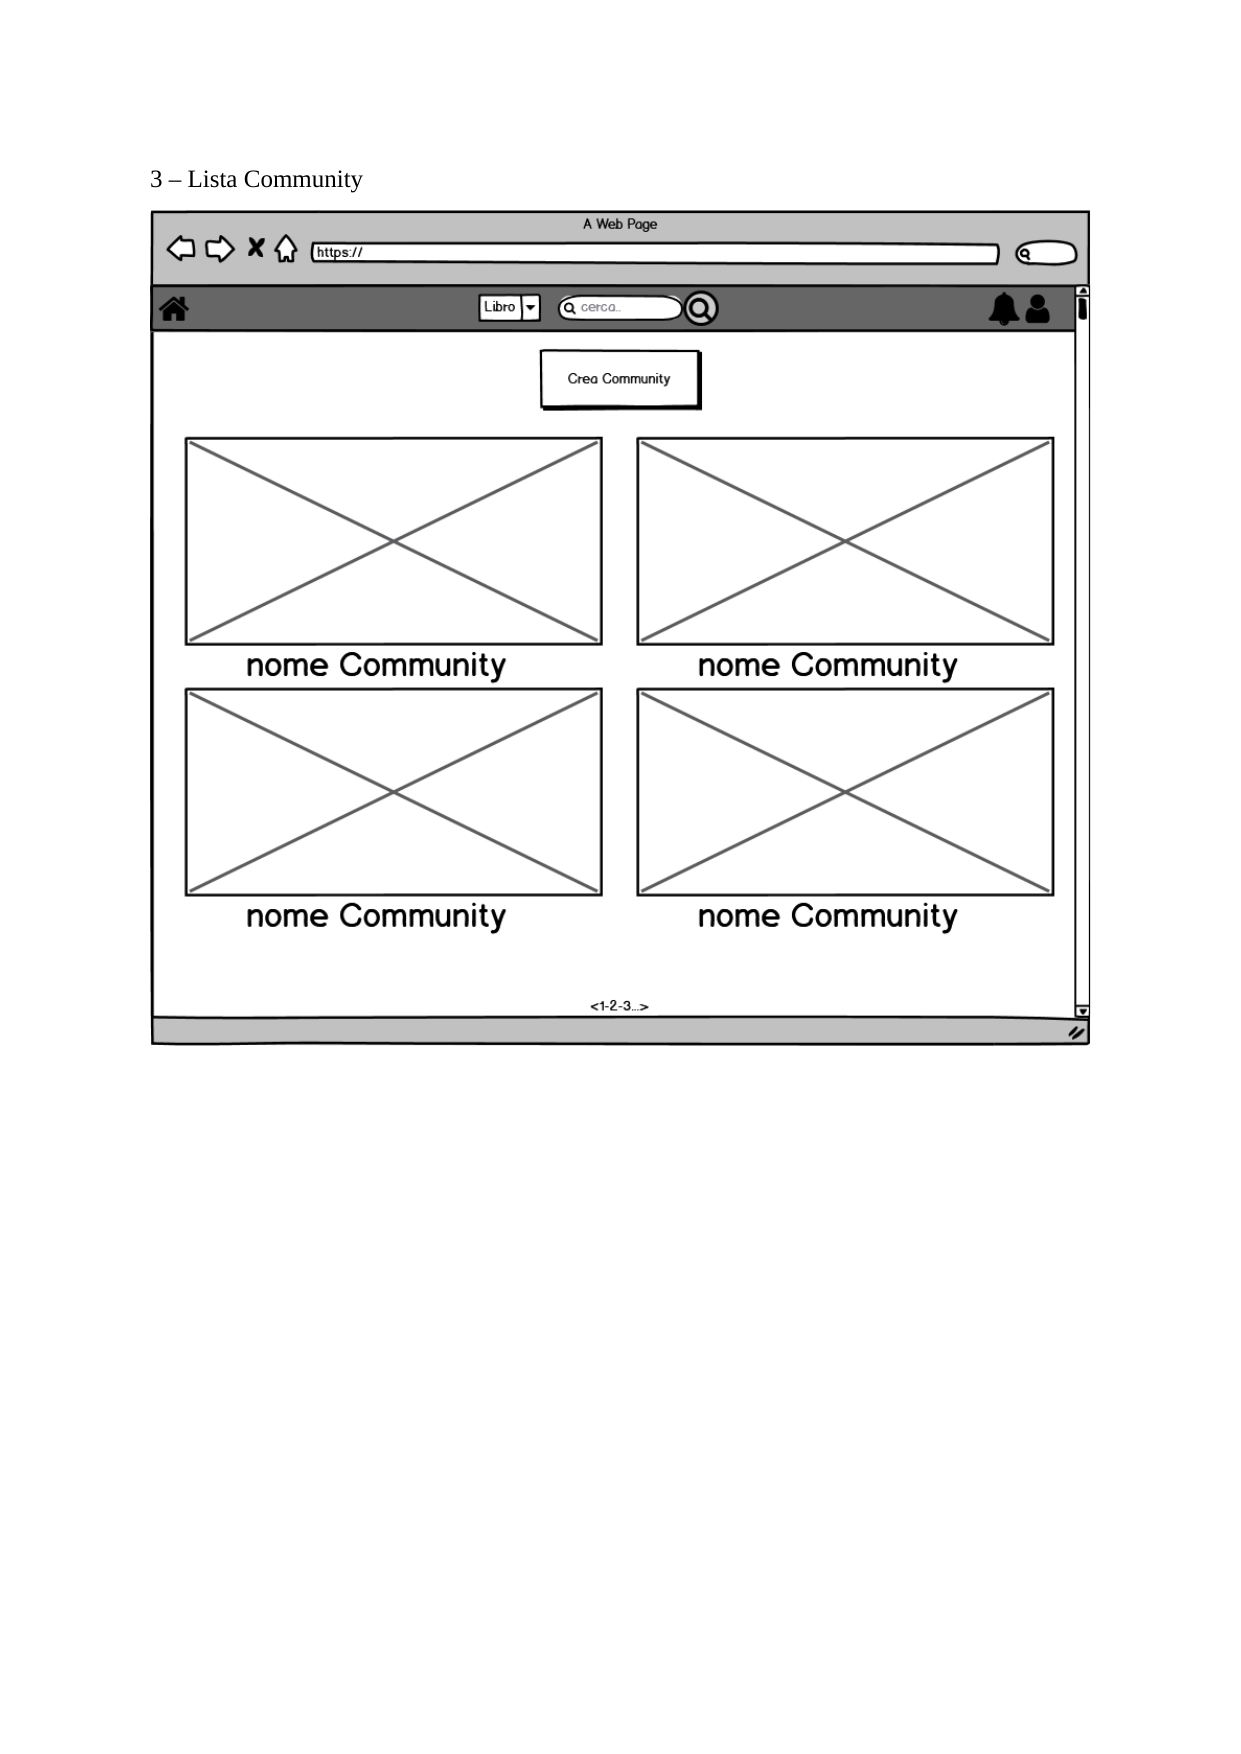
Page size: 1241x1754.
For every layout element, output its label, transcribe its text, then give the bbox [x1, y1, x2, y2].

text 3 – Lista Community [150, 164, 1090, 193]
picture [150, 210, 1091, 1046]
